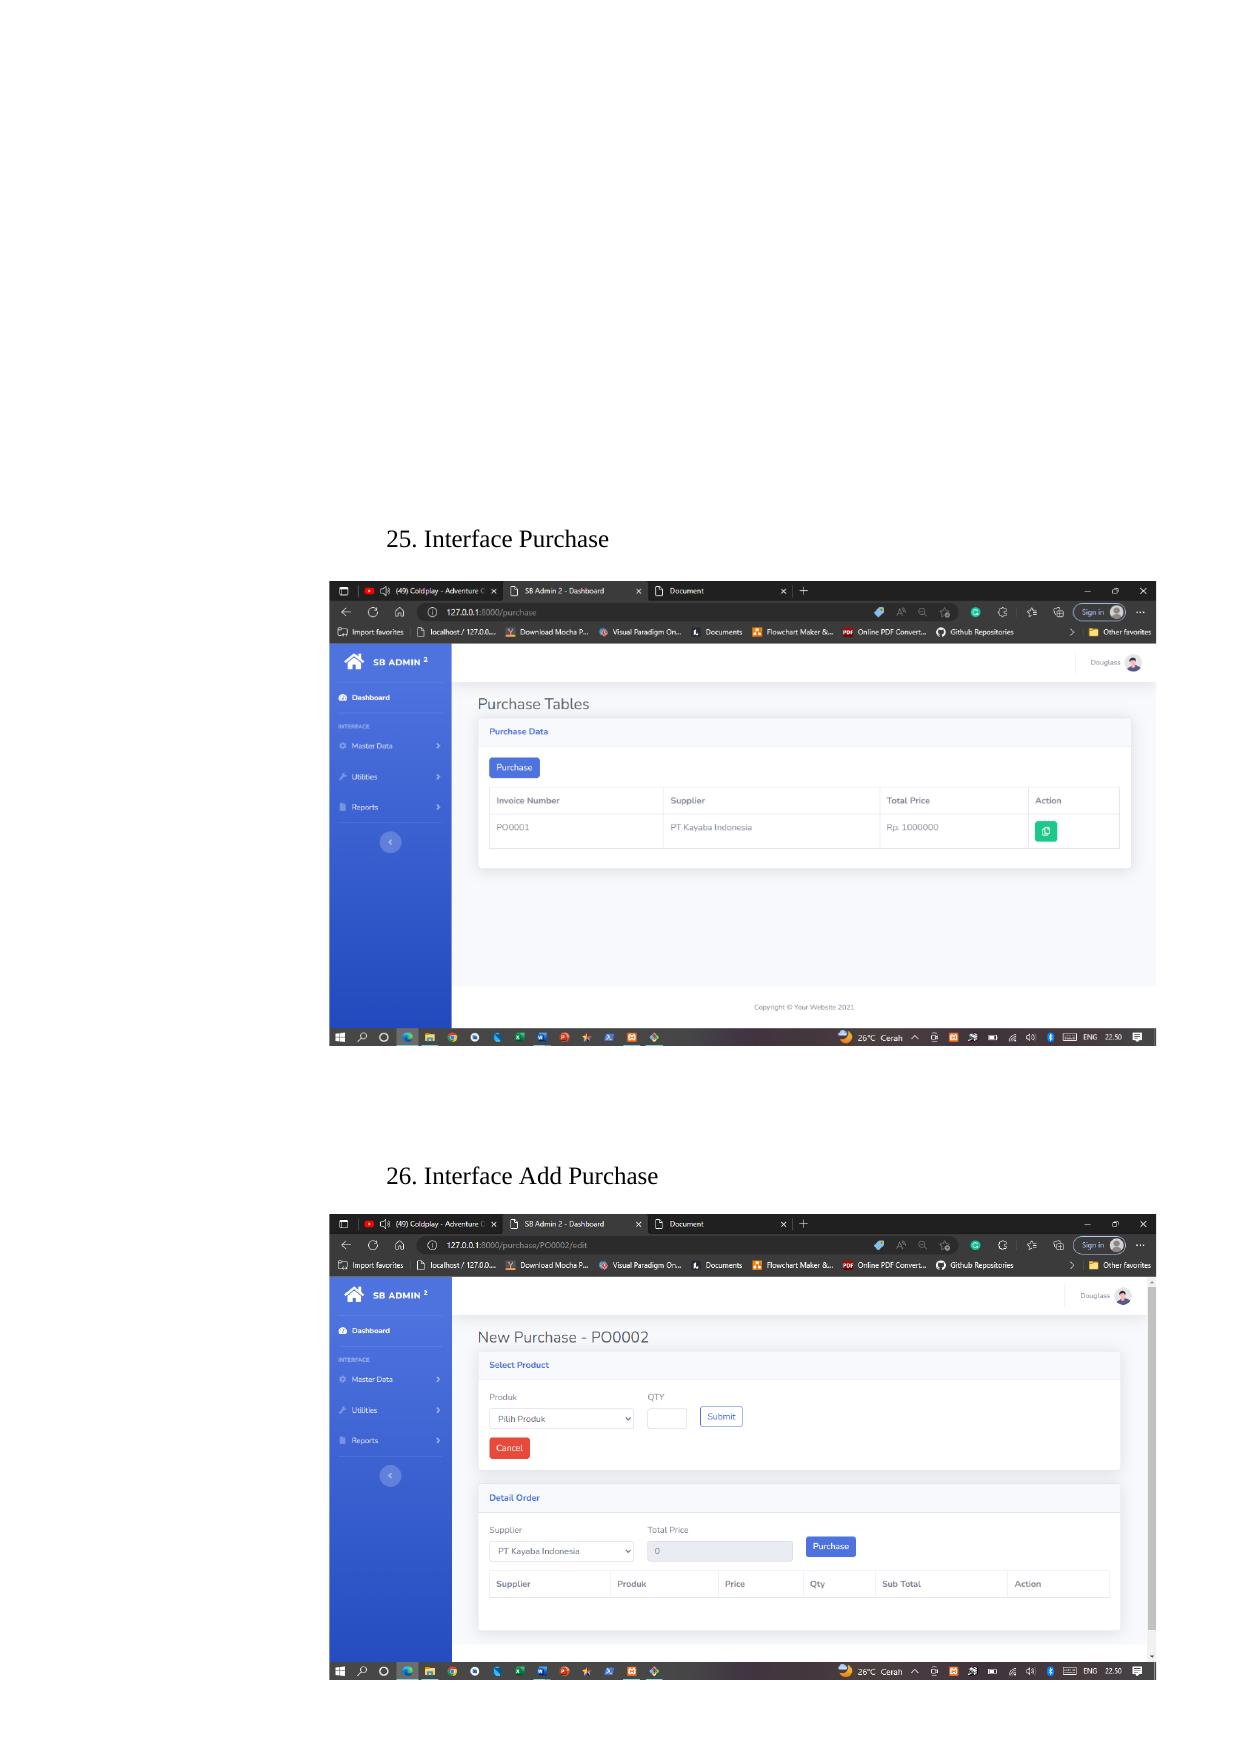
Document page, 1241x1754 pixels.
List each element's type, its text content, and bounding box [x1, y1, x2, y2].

picture [329, 581, 1157, 1046]
list Interface Add Purchase [386, 1161, 1063, 1190]
picture [329, 1214, 1157, 1680]
list Interface Purchase [386, 524, 1063, 552]
